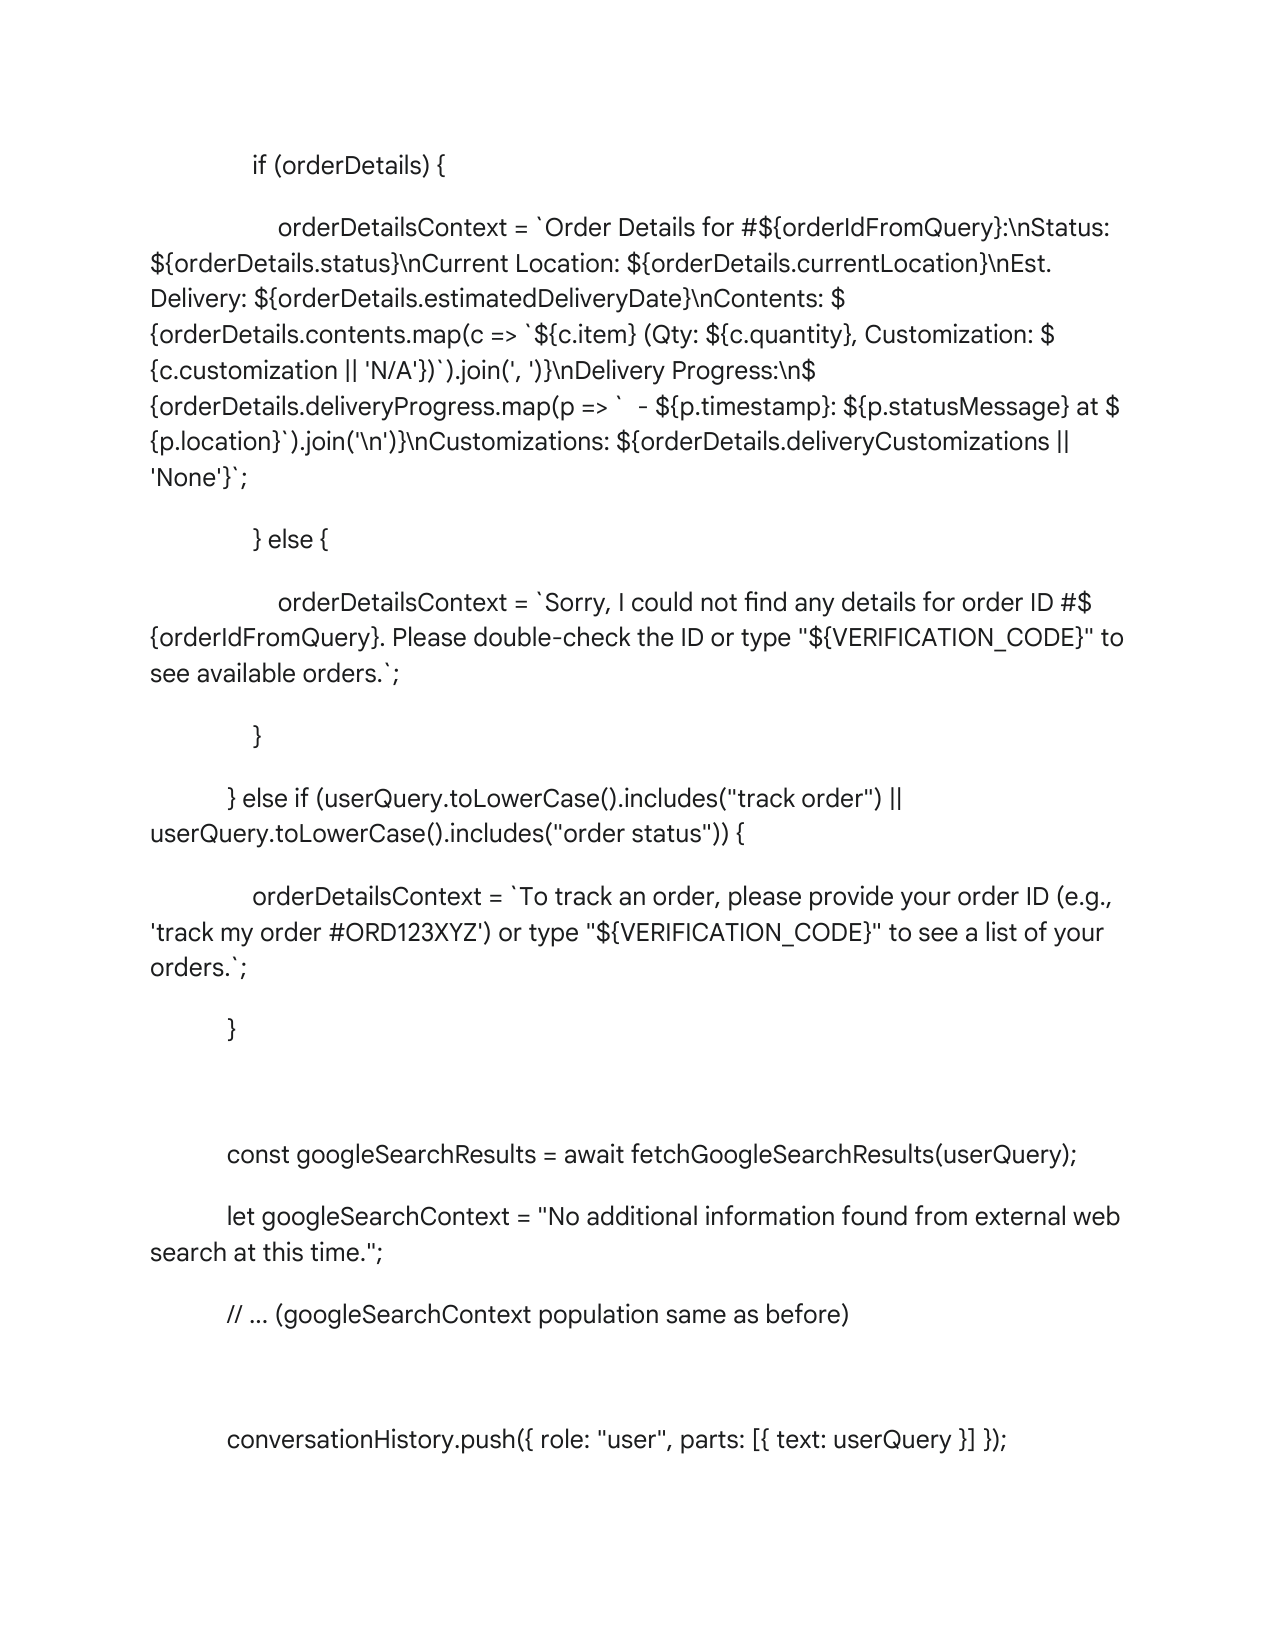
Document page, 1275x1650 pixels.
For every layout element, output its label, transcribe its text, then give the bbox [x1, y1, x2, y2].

text orderDetailsContext = `Order Details for #${orderIdFromQuery}:\nStatus: ${orderDetails.status}\nCurrent Location: ${orderDetails.currentLocation}\nEst. Delivery: ${orderDetails.estimatedDeliveryDate}\nContents: ${orderDetails.contents.map(c => `${c.item} (Qty: ${c.quantity}, Customization: ${c.customization || 'N/A'})`).join(', ')}\nDelivery Progress:\n${orderDetails.deliveryProgress.map(p => ` - ${p.timestamp}: ${p.statusMessage} at ${p.location}`).join('\n')}\nCustomizations: ${orderDetails.deliveryCustomizations || 'None'}`; [150, 212, 1125, 494]
text // ... (googleSearchContext population same as before) [150, 1300, 1125, 1331]
text const googleSearchResults = await fetchGoogleSearchResults(userQuery); [150, 1139, 1125, 1171]
text } [150, 721, 1125, 752]
text orderDetailsContext = `To track an order, please provide your order ID (e.g., 'track my order #ORD123XYZ') or type "${VERIFICATION_CODE}" to see a list of your orders.`; [150, 881, 1125, 984]
text } else { [150, 525, 1125, 556]
text if (orderDetails) { [150, 150, 1125, 181]
text orderDetailsContext = `Sorry, I could not find any details for order ID #${orderIdFromQuery}. Please double-check the ID or type "${VERIFICATION_CODE}" to see available orders.`; [150, 587, 1125, 690]
text conversationHistory.push({ role: "user", parts: [{ text: userQuery }] }); [150, 1424, 1125, 1456]
text } [150, 1015, 1125, 1046]
text } else if (userQuery.toLowerCase().includes("track order") || userQuery.toLowerCase().includes("order status")) { [150, 783, 1125, 850]
text let googleSearchContext = "No additional information found from external web search at this time."; [150, 1202, 1125, 1269]
